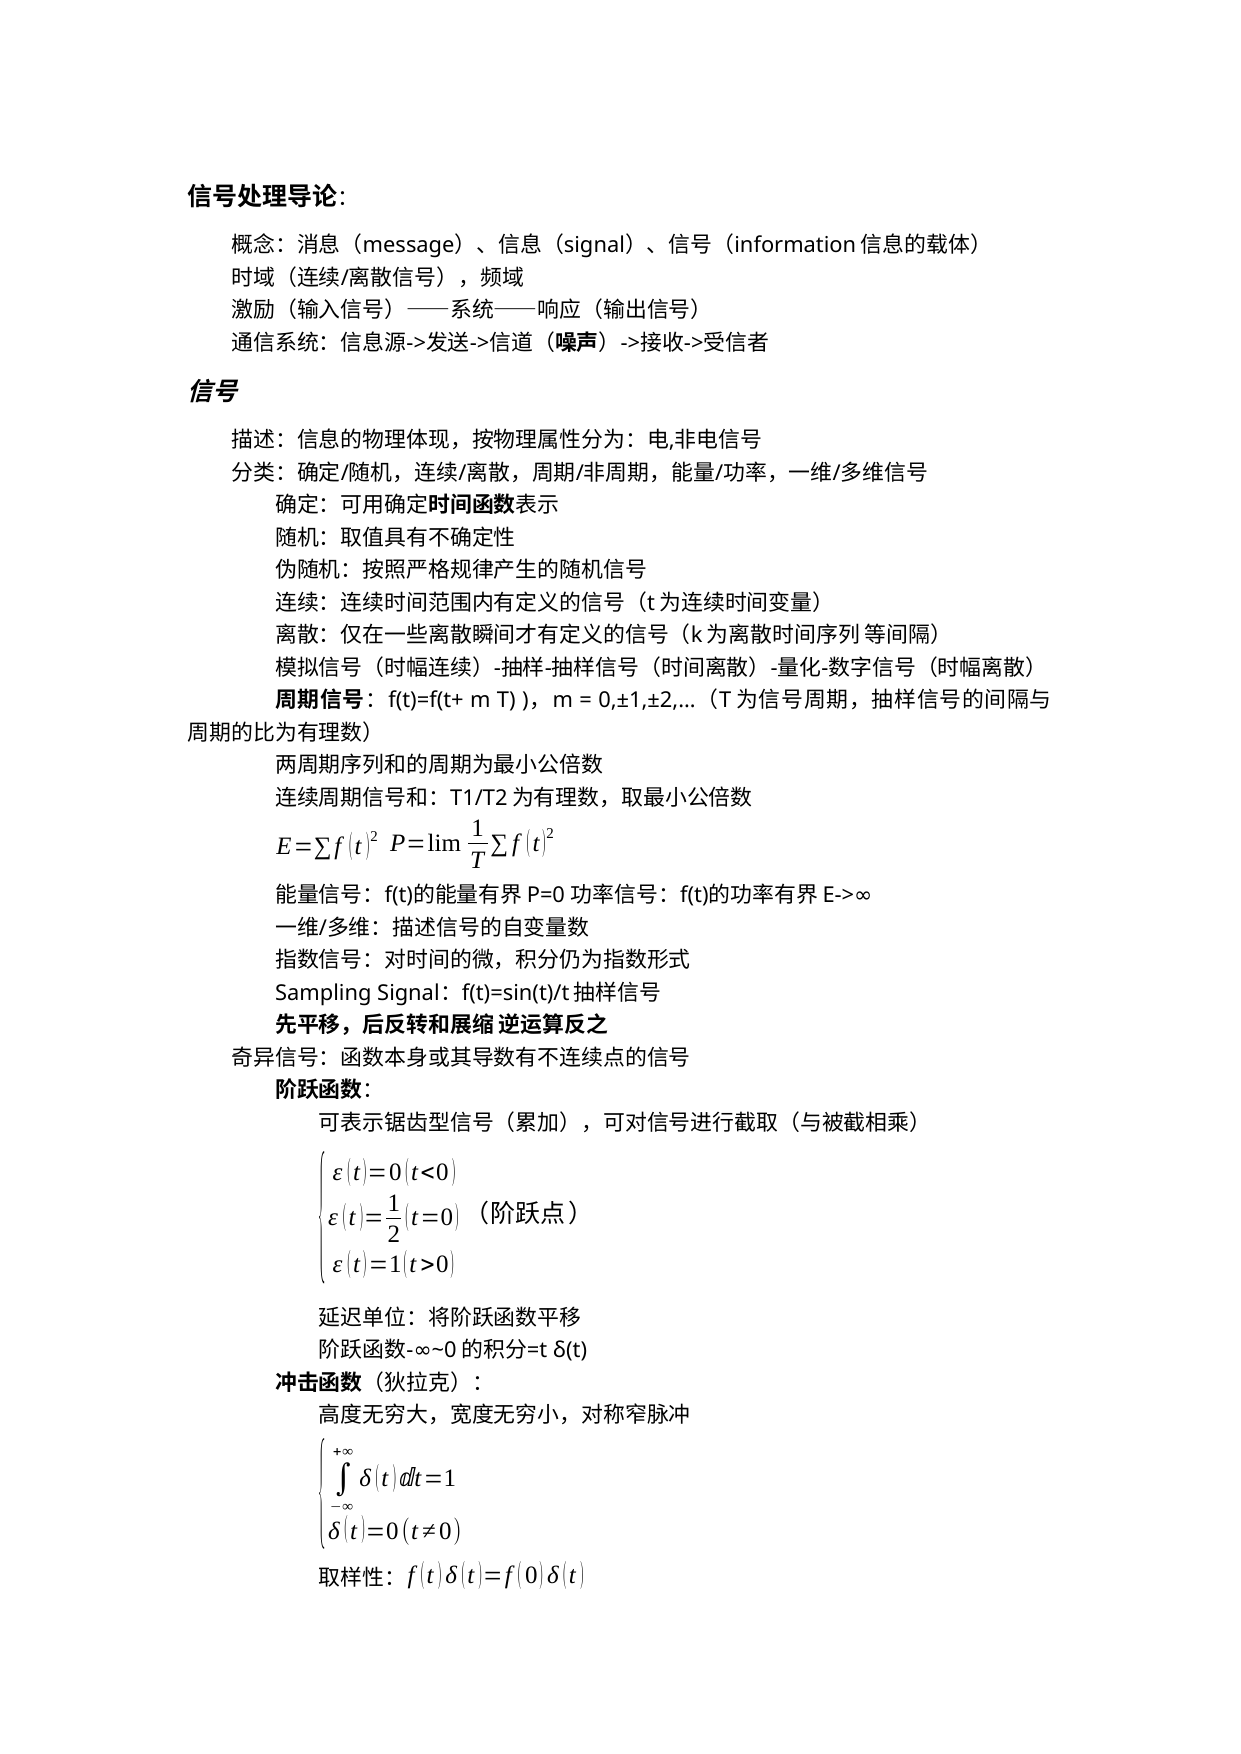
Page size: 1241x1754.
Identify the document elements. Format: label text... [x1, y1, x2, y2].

text 信号 [187, 357, 1053, 422]
text 通信系统：信息源->发送->信道（噪声）->接收->受信者 [187, 324, 1053, 357]
text 两周期序列和的周期为最小公倍数 [187, 747, 1053, 779]
text 连续：连续时间范围内有定义的信号（t为连续时间变量） [187, 584, 1053, 617]
text 时域（连续/离散信号），频域 [187, 259, 1053, 292]
text 离散：仅在一些离散瞬间才有定义的信号（k为离散时间序列 等间隔） [187, 617, 1053, 649]
text 一维/多维：描述信号的自变量数 [187, 909, 1053, 942]
text 信号处理导论： [187, 162, 1053, 227]
text 延迟单位：将阶跃函数平移 [187, 1299, 1053, 1332]
text 能量信号：f(t)的能量有界P=0 功率信号：f(t)的功率有界E->∞ [187, 877, 1053, 909]
text 高度无穷大，宽度无穷小，对称窄脉冲 [187, 1397, 1053, 1429]
text 模拟信号（时幅连续）-抽样-抽样信号（时间离散）-量化-数字信号（时幅离散） [187, 649, 1053, 682]
text 激励（输入信号）——系统——响应（输出信号） [187, 292, 1053, 324]
text 阶跃函数-∞~0的积分=t δ(t) [187, 1332, 1053, 1364]
text 描述：信息的物理体现，按物理属性分为：电,非电信号 [187, 422, 1053, 454]
text 周期信号：f(t)=f(t+ m T) )，m = 0,±1,±2,…（T为信号周期，抽样信号的间隔与周期的比为有理数） [187, 682, 1053, 747]
text 分类：确定/随机，连续/离散，周期/非周期，能量/功率，一维/多维信号 [187, 454, 1053, 487]
text 伪随机：按照严格规律产生的随机信号 [187, 552, 1053, 584]
text Sampling Signal：f(t)=sin(t)/t抽样信号 [187, 974, 1053, 1007]
text 概念：消息（message）、信息（signal）、信号（information信息的载体） [187, 227, 1053, 259]
text 确定：可用确定时间函数表示 [187, 487, 1053, 519]
text 取样性： [275, 1559, 1053, 1592]
text 先平移，后反转和展缩 逆运算反之 [187, 1007, 1053, 1039]
text 冲击函数（狄拉克）： [187, 1364, 1053, 1397]
text 指数信号：对时间的微，积分仍为指数形式 [187, 942, 1053, 974]
text 随机：取值具有不确定性 [187, 519, 1053, 552]
text 阶跃函数： [187, 1072, 1053, 1104]
text 可表示锯齿型信号（累加），可对信号进行截取（与被截相乘） [187, 1104, 1053, 1137]
text 奇异信号：函数本身或其导数有不连续点的信号 [187, 1039, 1053, 1072]
text 连续周期信号和：T1/T2为有理数，取最小公倍数 [187, 779, 1053, 812]
